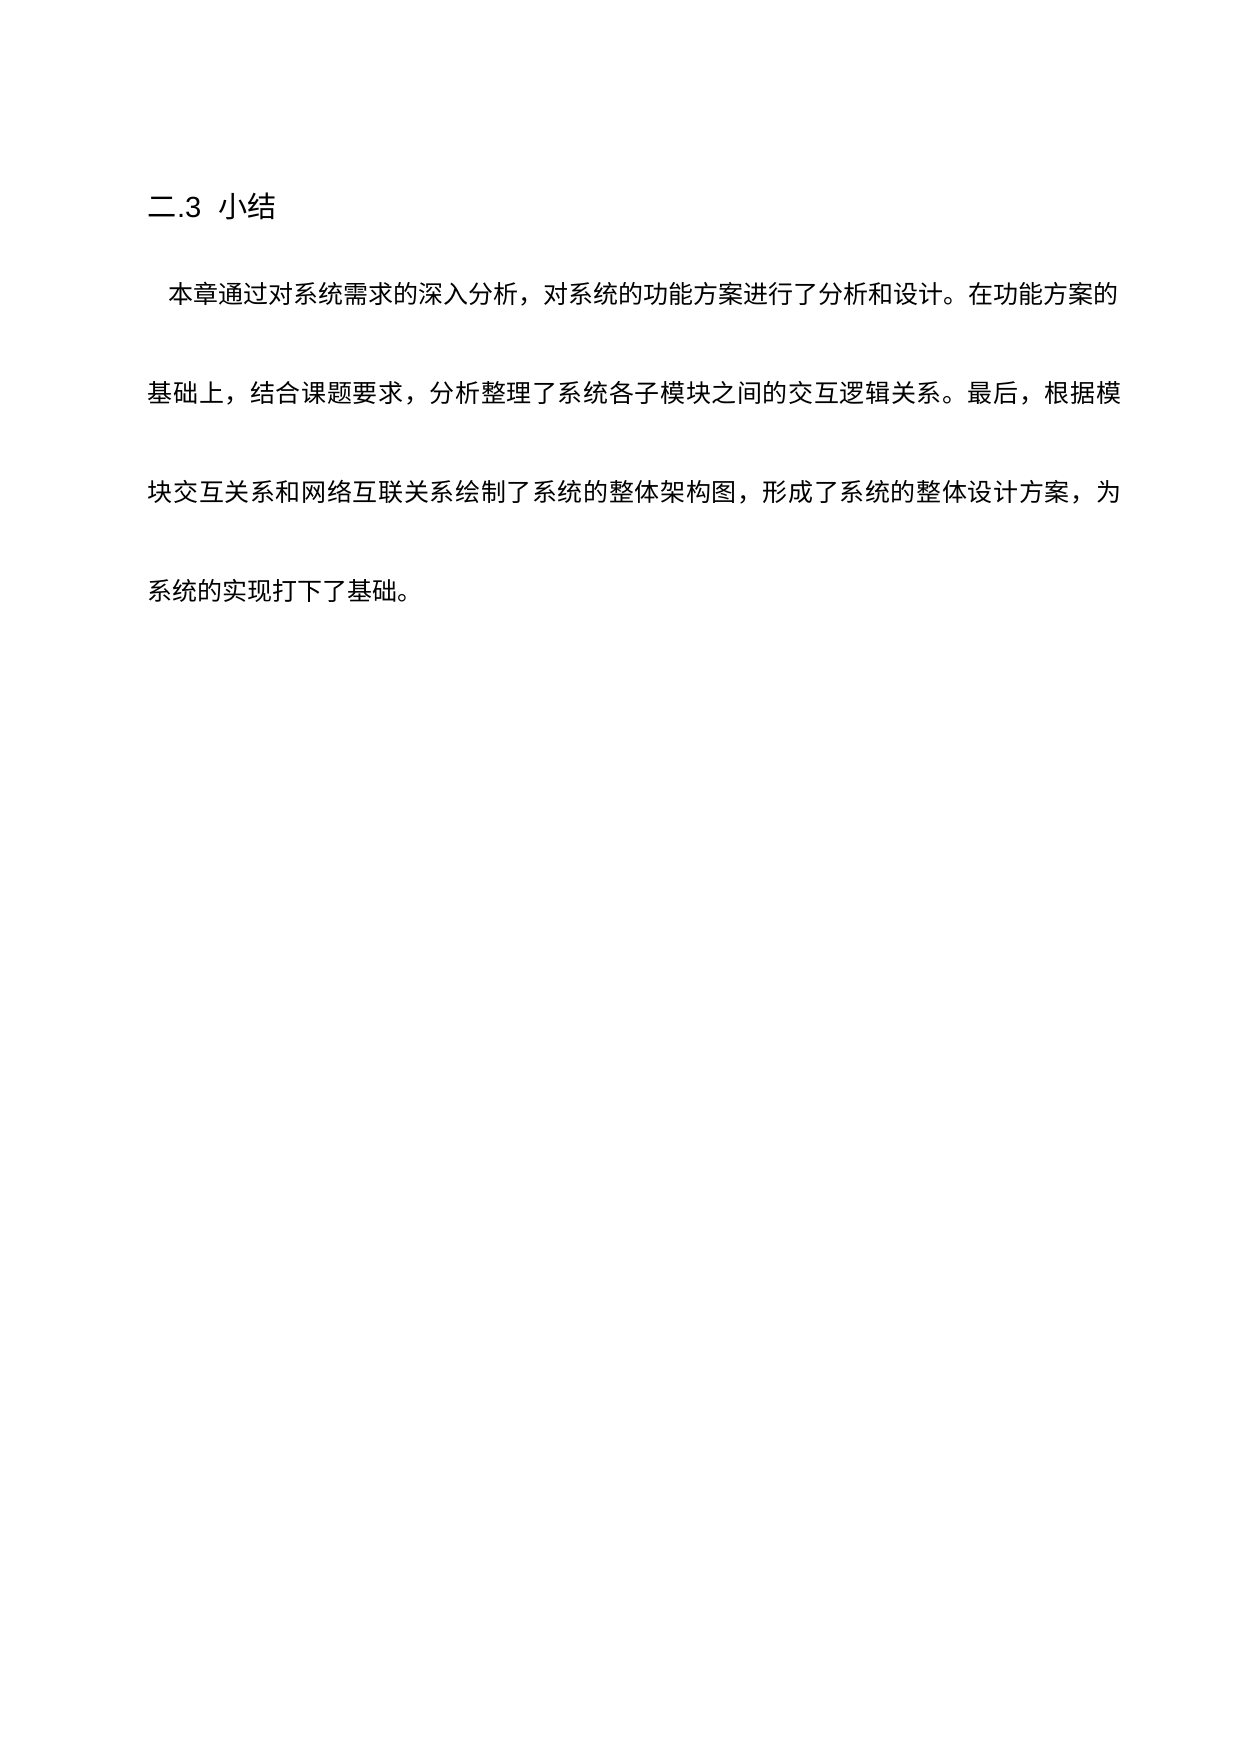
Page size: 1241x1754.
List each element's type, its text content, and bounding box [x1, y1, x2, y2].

subtitle 小结 [148, 172, 1122, 238]
